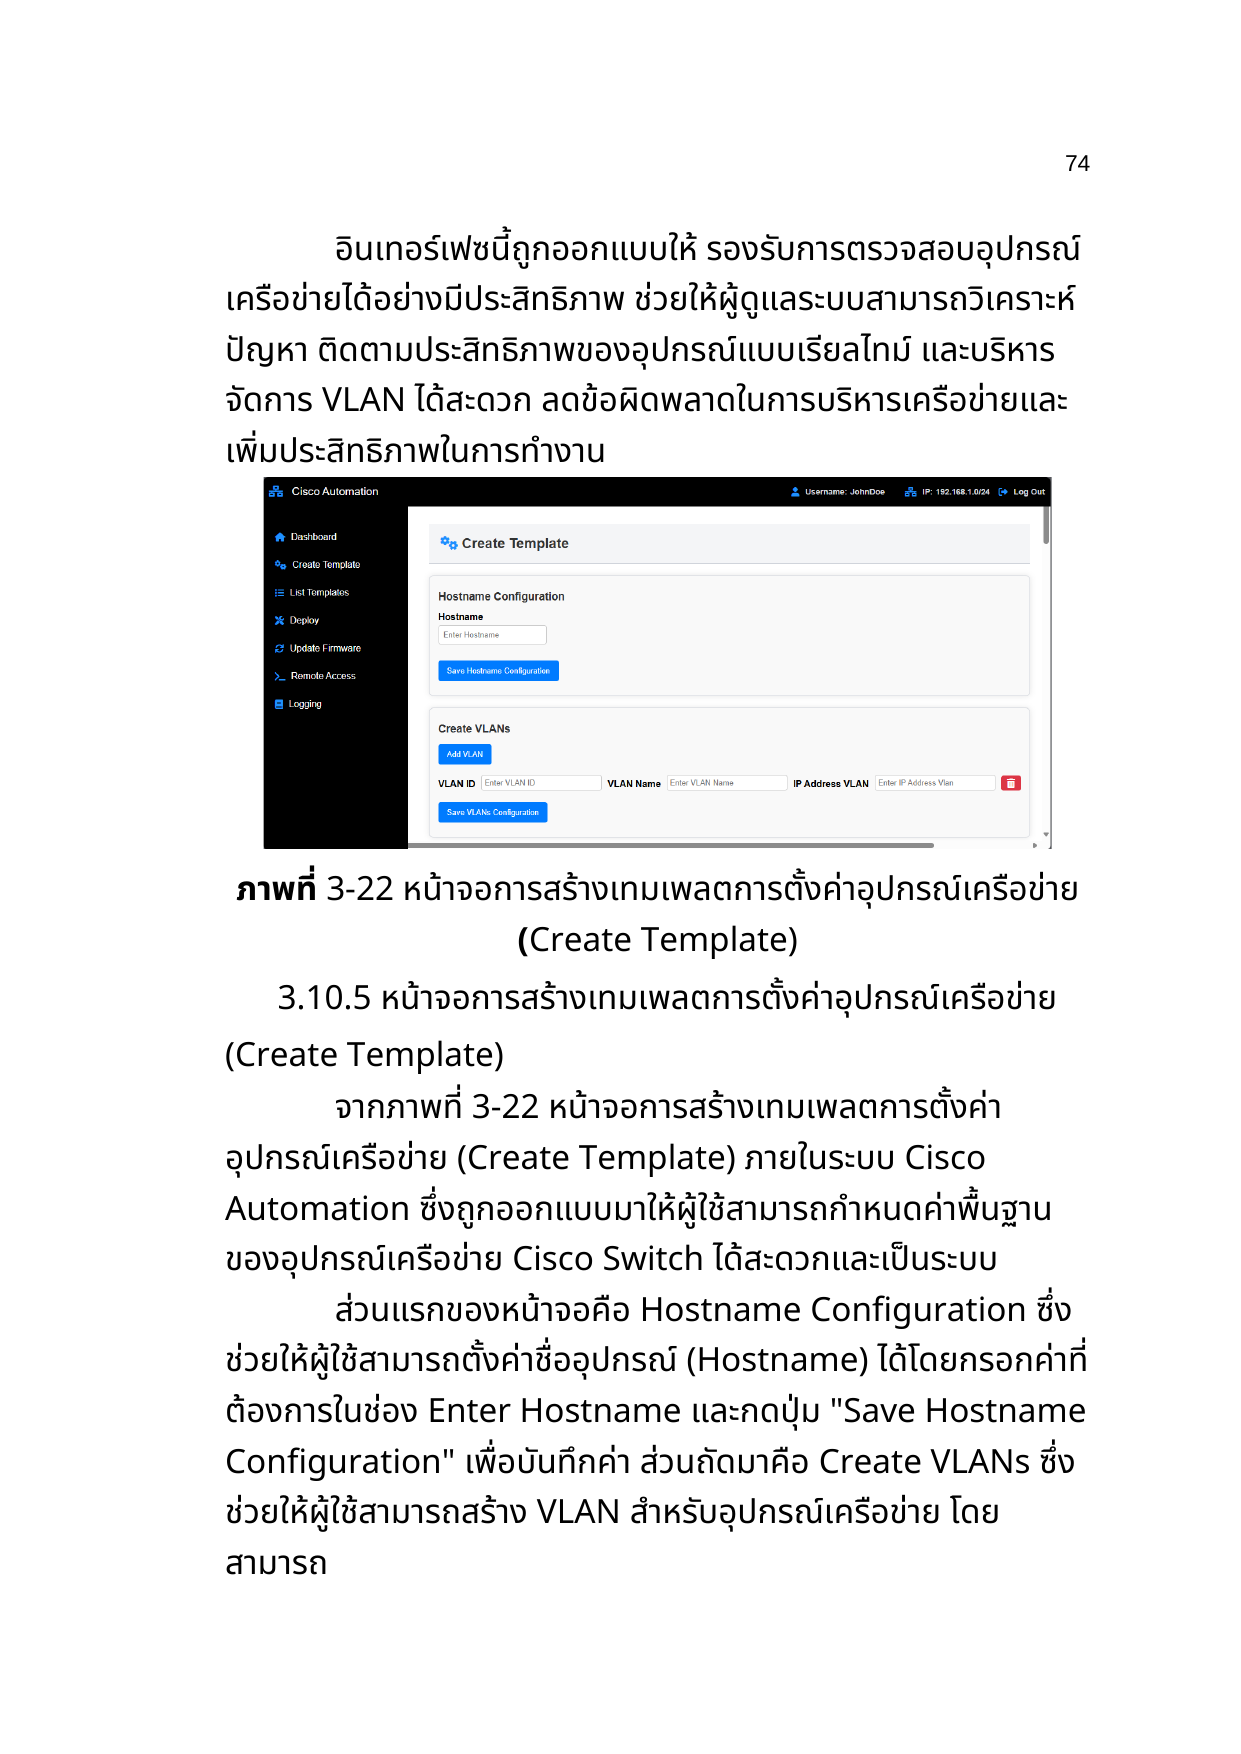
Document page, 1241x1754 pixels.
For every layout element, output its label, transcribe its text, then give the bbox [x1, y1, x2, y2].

text อินเทอร์เฟซนี้ถูกออกแบบให้ รองรับการตรวจสอบอุปกรณ์เครือข่ายได้อย่างมีประสิทธิภาพ ช่วยให้ผู้ดูแลระบบสามารถวิเคราะห์ปัญหา ติดตามประสิทธิภาพของอุปกรณ์แบบเรียลไทม์ และบริหารจัดการ VLAN ได้สะดวก ลดข้อผิดพลาดในการบริหารเครือข่ายและเพิ่มประสิทธิภาพในการทำงาน [225, 225, 1090, 477]
text ภาพที่ 3-22 หน้าจอการสร้างเทมเพลตการตั้งค่าอุปกรณ์เครือข่าย (Create Template) [225, 865, 1090, 961]
text จากภาพที่ 3-22 หน้าจอการสร้างเทมเพลตการตั้งค่าอุปกรณ์เครือข่าย (Create Template) ภายในระบบ Cisco Automation ซึ่งถูกออกแบบมาให้ผู้ใช้สามารถกำหนดค่าพื้นฐานของอุปกรณ์เครือข่าย Cisco Switch ได้สะดวกและเป็นระบบ [225, 1083, 1090, 1286]
picture [263, 477, 1052, 849]
subtitle หน้าจอการสร้างเทมเพลตการตั้งค่าอุปกรณ์เครือข่าย (Create Template) [225, 973, 1090, 1076]
text ส่วนแรกของหน้าจอคือ Hostname Configuration ซึ่งช่วยให้ผู้ใช้สามารถตั้งค่าชื่ออุปกรณ์ (Hostname) ได้โดยกรอกค่าที่ต้องการในช่อง Enter Hostname และกดปุ่ม "Save Hostname Configuration" เพื่อบันทึกค่า ส่วนถัดมาคือ Create VLANs ซึ่งช่วยให้ผู้ใช้สามารถสร้าง VLAN สำหรับอุปกรณ์เครือข่าย โดยสามารถ [225, 1286, 1090, 1589]
